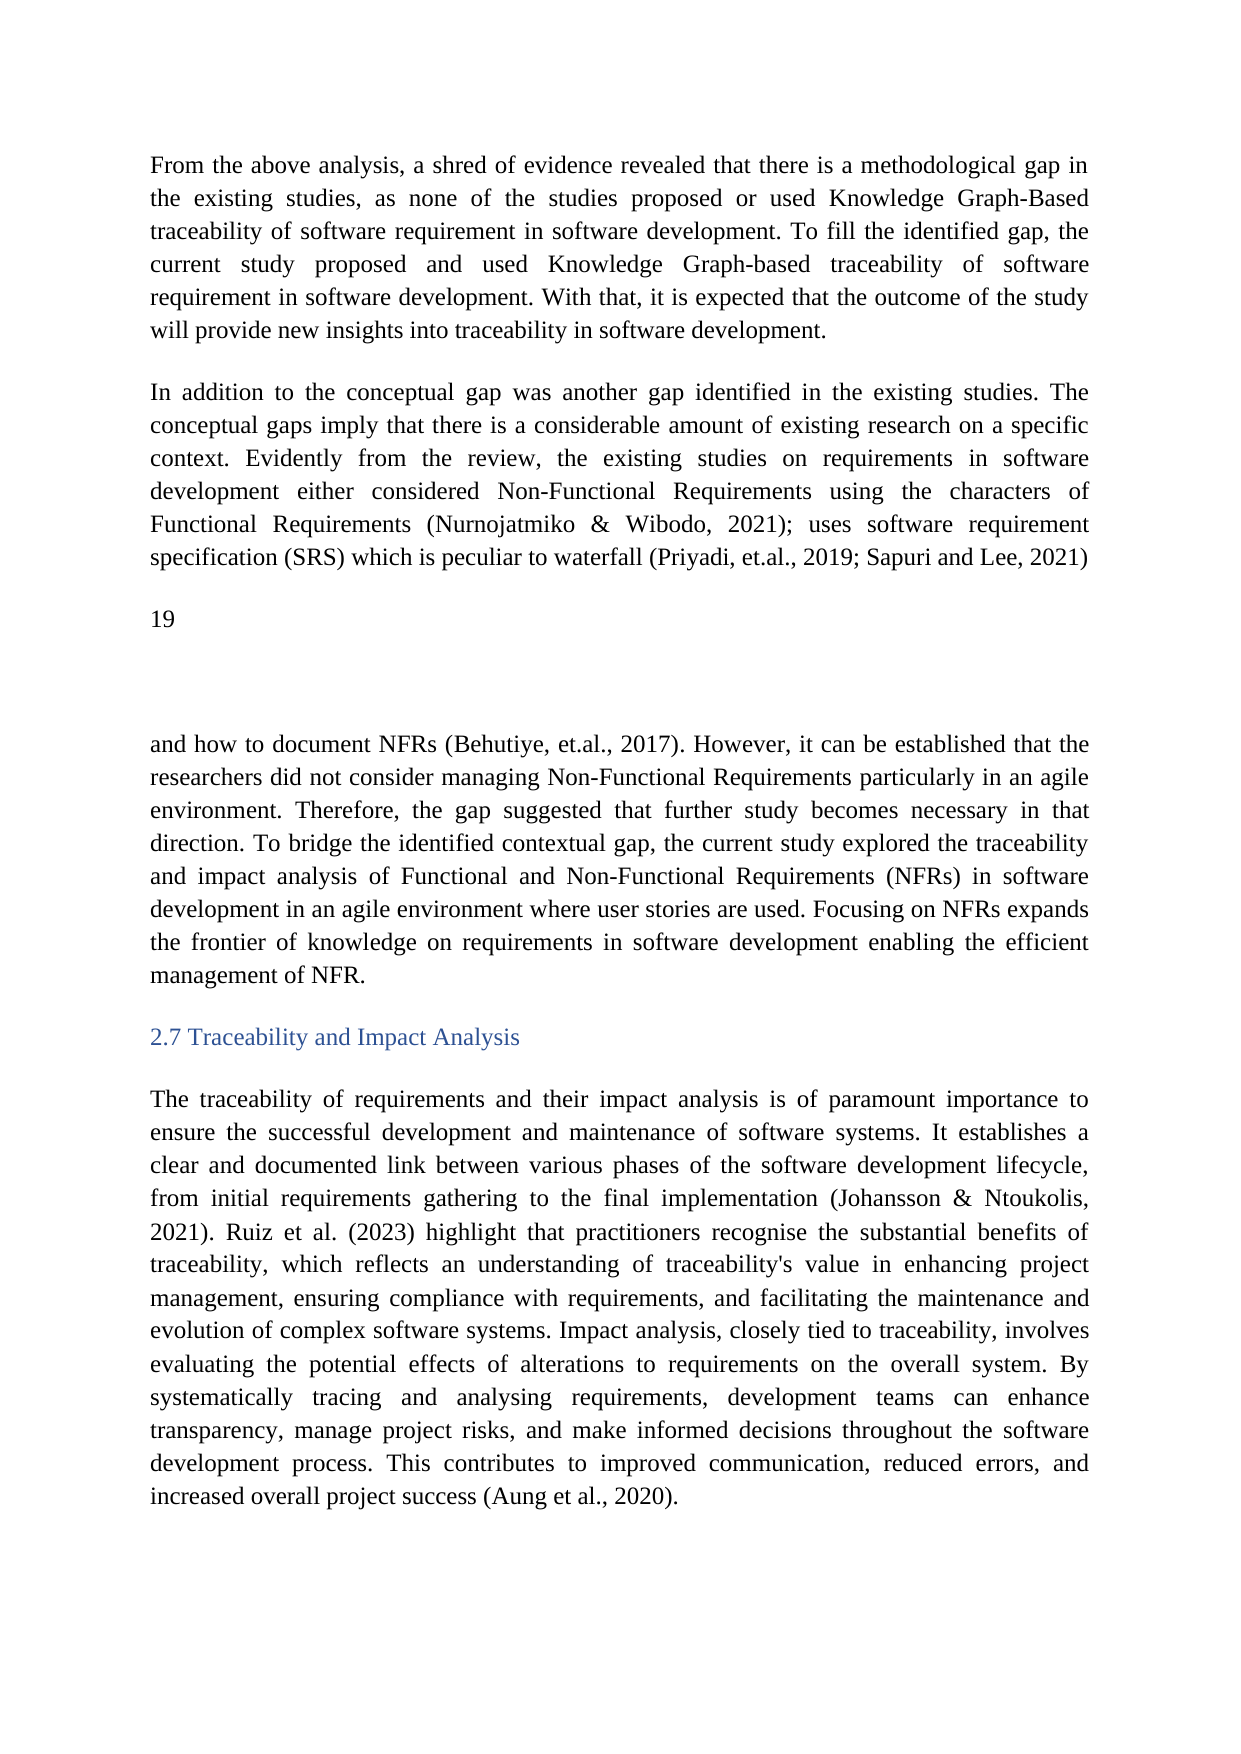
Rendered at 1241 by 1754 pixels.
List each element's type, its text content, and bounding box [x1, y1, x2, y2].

text The traceability of requirements and their impact analysis is of paramount importance to ensure the successful development and maintenance of software systems. It establishes a clear and documented link between various phases of the software development lifecycle, from initial requirements gathering to the final implementation (Johansson & Ntoukolis, 2021). Ruiz et al. (2023) highlight that practitioners recognise the substantial benefits of traceability, which reflects an understanding of traceability's value in enhancing project management, ensuring compliance with requirements, and facilitating the maintenance and evolution of complex software systems. Impact analysis, closely tied to traceability, involves evaluating the potential effects of alterations to requirements on the overall system. By systematically tracing and analysing requirements, development teams can enhance transparency, manage project risks, and make informed decisions throughout the software development process. This contributes to improved communication, reduced errors, and increased overall project success (Aung et al., 2020). [150, 1084, 1090, 1509]
text 2.7 Traceability and Impact Analysis [150, 1022, 1090, 1051]
text and how to document NFRs (Behutiye, et.al., 2017). However, it can be established that the researchers did not consider managing Non-Functional Requirements particularly in an agile environment. Therefore, the gap suggested that further study becomes necessary in that direction. To bridge the identified contextual gap, the current study explored the traceability and impact analysis of Functional and Non-Functional Requirements (NFRs) in software development in an agile environment where user stories are used. Focusing on NFRs expands the frontier of knowledge on requirements in software development enabling the efficient management of NFR. [150, 729, 1090, 989]
text 19 [150, 604, 1090, 633]
text From the above analysis, a shred of evidence revealed that there is a methodological gap in the existing studies, as none of the studies proposed or used Knowledge Graph-Based traceability of software requirement in software development. To fill the identified gap, the current study proposed and used Knowledge Graph-based traceability of software requirement in software development. With that, it is expected that the outcome of the study will provide new insights into traceability in software development. [150, 150, 1090, 344]
text In addition to the conceptual gap was another gap identified in the existing studies. The conceptual gaps imply that there is a considerable amount of existing research on a specific context. Evidently from the review, the existing studies on requirements in software development either considered Non-Functional Requirements using the characters of Functional Requirements (Nurnojatmiko & Wibodo, 2021); uses software requirement specification (SRS) which is peculiar to waterfall (Priyadi, et.al., 2019; Sapuri and Lee, 2021) [150, 377, 1090, 571]
